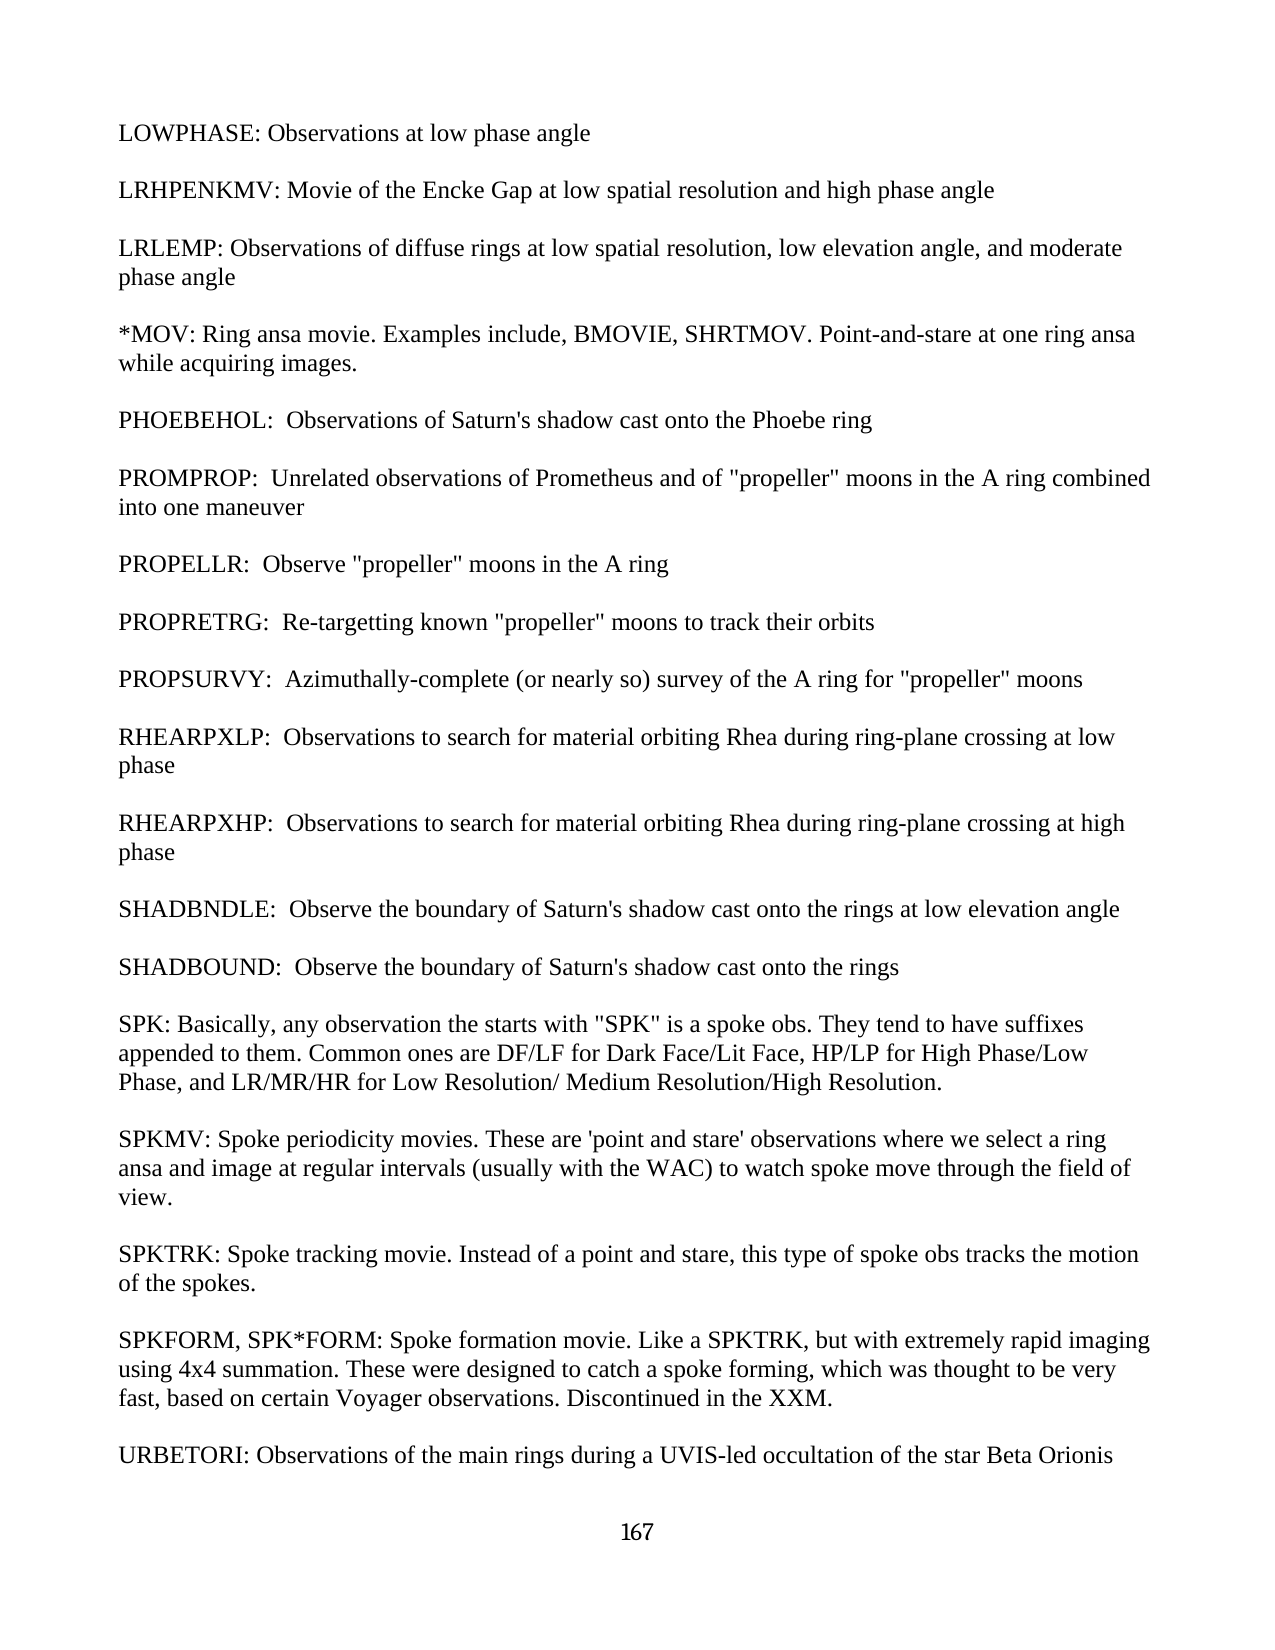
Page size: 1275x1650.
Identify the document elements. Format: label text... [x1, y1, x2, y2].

text LRHPENKMV: Movie of the Encke Gap at low spatial resolution and high phase angle [118, 176, 1157, 204]
text SPKTRK: Spoke tracking movie. Instead of a point and stare, this type of spoke obs tracks the motion of the spokes. [118, 1239, 1157, 1297]
text PROPRETRG: Re-targetting known "propeller" moons to track their orbits [118, 607, 1157, 636]
text SHADBNDLE: Observe the boundary of Saturn's shadow cast onto the rings at low elevation angle [118, 894, 1157, 923]
text RHEARPXLP: Observations to search for material orbiting Rhea during ring-plane crossing at low phase [118, 722, 1157, 779]
text RHEARPXHP: Observations to search for material orbiting Rhea during ring-plane crossing at high phase [118, 808, 1157, 866]
text PROPSURVY: Azimuthally-complete (or nearly so) survey of the A ring for "propeller" moons [118, 664, 1157, 693]
text LRLEMP: Observations of diffuse rings at low spatial resolution, low elevation angle, and moderate phase angle [118, 233, 1157, 291]
text PHOEBEHOL: Observations of Saturn's shadow cast onto the Phoebe ring [118, 406, 1157, 434]
text *MOV: Ring ansa movie. Examples include, BMOVIE, SHRTMOV. Point-and-stare at one ring ansa while acquiring images. [118, 319, 1157, 377]
text SPKMV: Spoke periodicity movies. These are 'point and stare' observations where we select a ring ansa and image at regular intervals (usually with the WAC) to watch spoke move through the field of view. [118, 1124, 1157, 1211]
text PROMPROP: Unrelated observations of Prometheus and of "propeller" moons in the A ring combined into one maneuver [118, 463, 1157, 521]
text SHADBOUND: Observe the boundary of Saturn's shadow cast onto the rings [118, 952, 1157, 981]
text SPKFORM, SPK*FORM: Spoke formation movie. Like a SPKTRK, but with extremely rapid imaging using 4x4 summation. These were designed to catch a spoke forming, which was thought to be very fast, based on certain Voyager observations. Discontinued in the XXM. [118, 1326, 1157, 1412]
text URBETORI: Observations of the main rings during a UVIS-led occultation of the star Beta Orionis [118, 1441, 1157, 1469]
text SPK: Basically, any observation the starts with "SPK" is a spoke obs. They tend to have suffixes appended to them. Common ones are DF/LF for Dark Face/Lit Face, HP/LP for High Phase/Low Phase, and LR/MR/HR for Low Resolution/ Medium Resolution/High Resolution. [118, 1009, 1157, 1096]
text LOWPHASE: Observations at low phase angle [118, 118, 1157, 147]
text PROPELLR: Observe "propeller" moons in the A ring [118, 549, 1157, 578]
